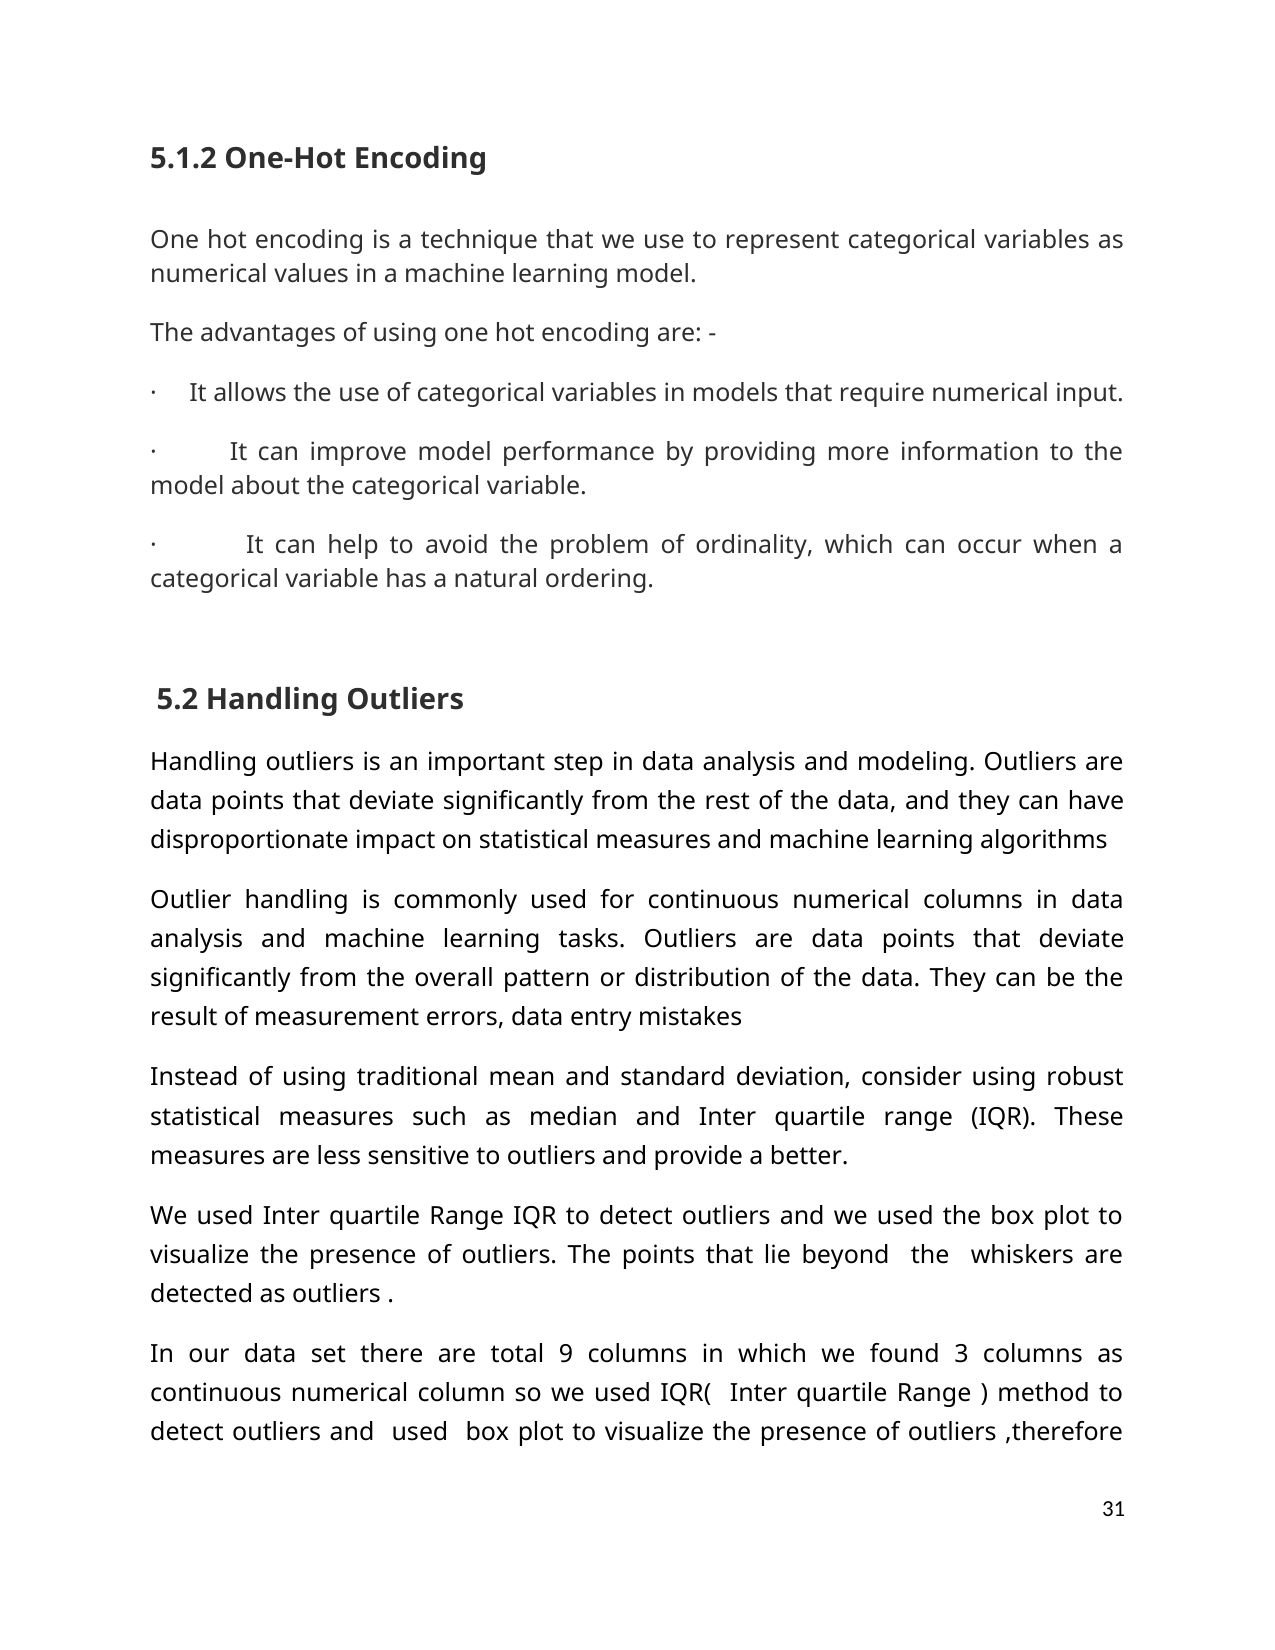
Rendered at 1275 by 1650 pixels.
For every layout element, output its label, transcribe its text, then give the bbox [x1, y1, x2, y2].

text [150, 1336, 1125, 1448]
text · It can improve model performance by providing more information to the model about the categorical variable. [150, 433, 1125, 501]
text 5.2 Handling Outliers [150, 678, 1125, 718]
text The advantages of using one hot encoding are: - [150, 315, 1125, 349]
subtitle 5.1.2 One-Hot Encoding [150, 137, 1125, 177]
text Outlier handling is commonly used for continuous numerical columns in data analysis and machine learning tasks. Outliers are data points that deviate significantly from the overall pattern or distribution of the data. They can be the result of measurement errors, data entry mistakes [150, 882, 1125, 1033]
text Handling outliers is an important step in data analysis and modeling. Outliers are data points that deviate significantly from the rest of the data, and they can have disproportionate impact on statistical measures and machine learning algorithms [150, 743, 1125, 856]
text One hot encoding is a technique that we use to represent categorical variables as numerical values in a machine learning model. [150, 222, 1125, 290]
text · It allows the use of categorical variables in models that require numerical input. [150, 374, 1125, 408]
text · It can help to avoid the problem of ordinality, which can occur when a categorical variable has a natural ordering. [150, 526, 1125, 594]
text Instead of using traditional mean and standard deviation, consider using robust statistical measures such as median and Inter quartile range (IQR). These measures are less sensitive to outliers and provide a better. [150, 1059, 1125, 1171]
text We used Inter quartile Range IQR to detect outliers and we used the box plot to visualize the presence of outliers. The points that lie beyond the whiskers are detected as outliers . [150, 1197, 1125, 1310]
